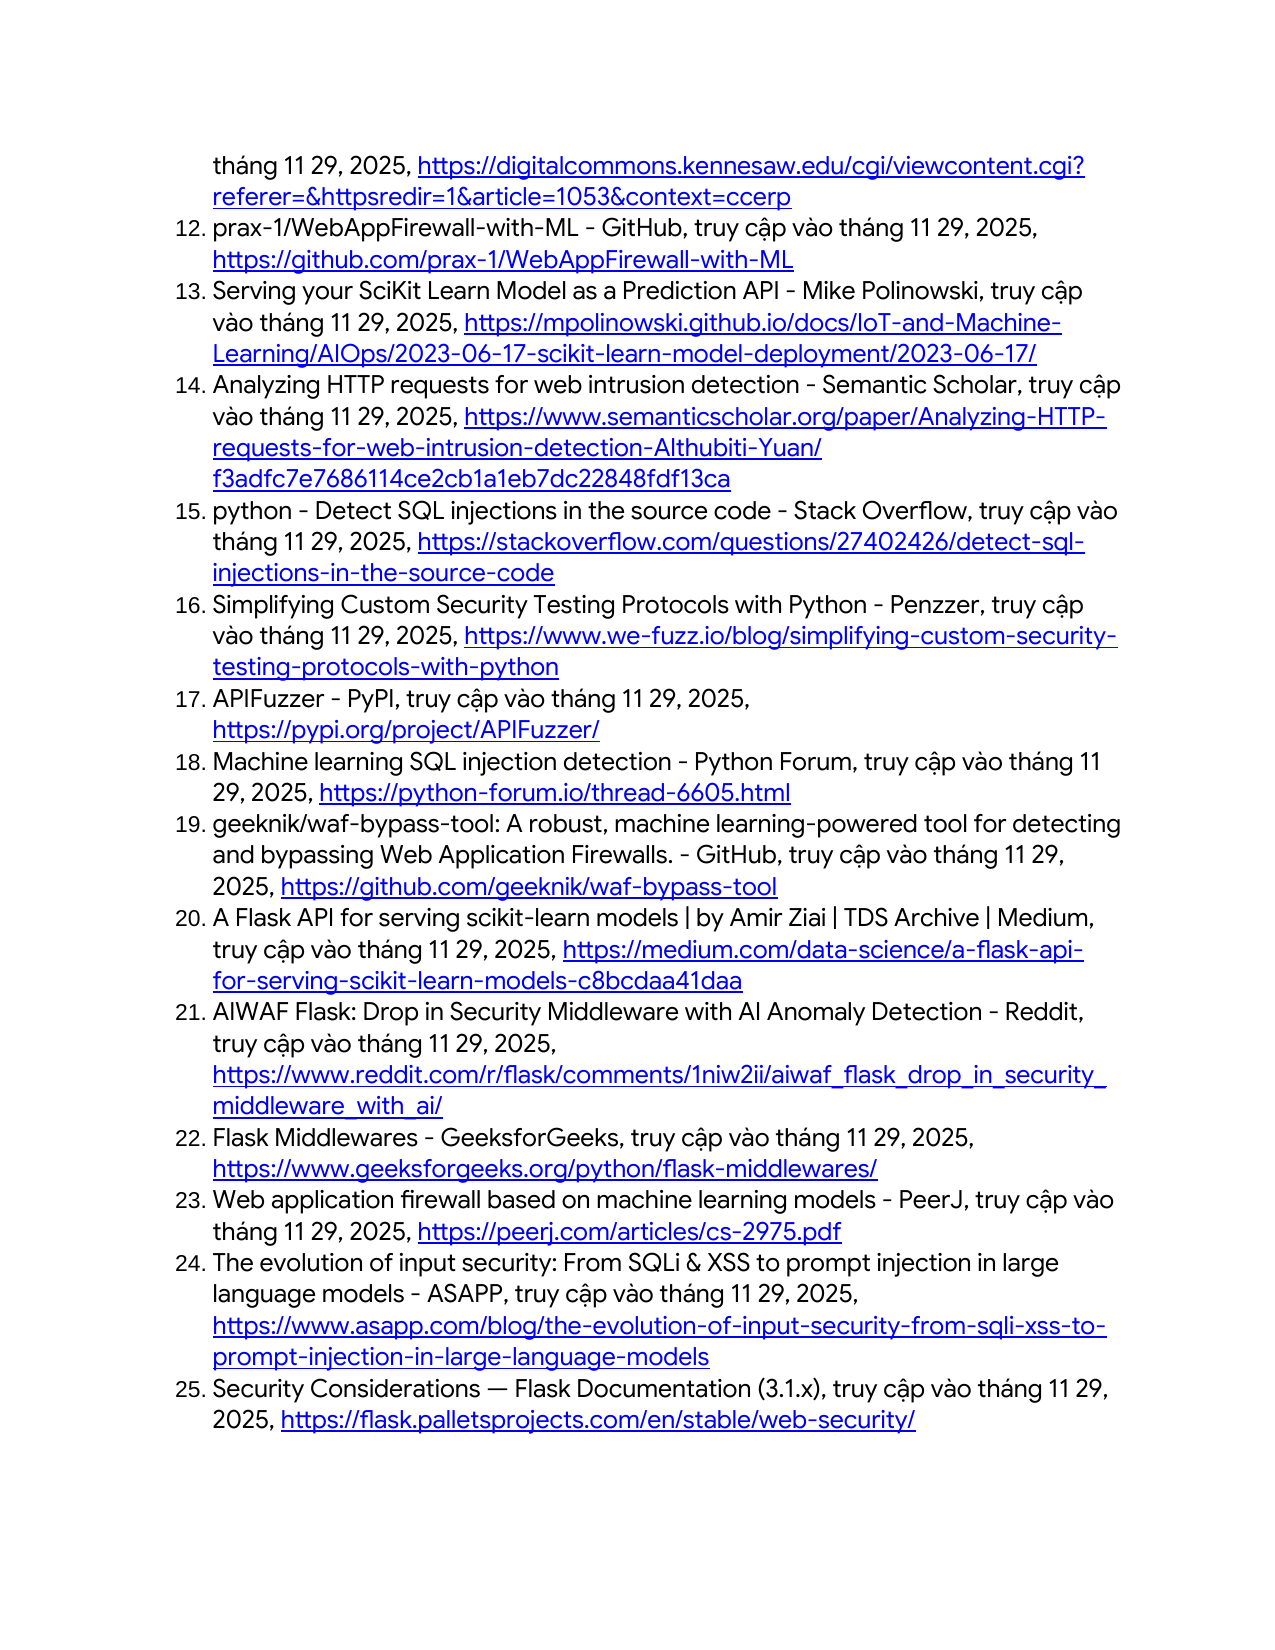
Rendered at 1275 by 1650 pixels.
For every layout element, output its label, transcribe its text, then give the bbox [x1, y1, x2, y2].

list Security Considerations — Flask Documentation (3.1.x), truy cập vào tháng 11 29, 2025, https://flask.palletsprojects.com/en/stable/web-security/ [175, 1373, 1125, 1436]
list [175, 150, 1125, 213]
list Flask Middlewares - GeeksforGeeks, truy cập vào tháng 11 29, 2025, https://www.geeksforgeeks.org/python/flask-middlewares/ [175, 1122, 1125, 1185]
list Serving your SciKit Learn Model as a Prediction API - Mike Polinowski, truy cập vào tháng 11 29, 2025, https://mpolinowski.github.io/docs/IoT-and-Machine-Learning/AIOps/2023-06-17-scikit-learn-model-deployment/2023-06-17/ [175, 275, 1125, 369]
list AIWAF Flask: Drop in Security Middleware with AI Anomaly Detection - Reddit, truy cập vào tháng 11 29, 2025, https://www.reddit.com/r/flask/comments/1niw2ii/aiwaf_flask_drop_in_security_middleware_with_ai/ [175, 997, 1125, 1122]
list Simplifying Custom Security Testing Protocols with Python - Penzzer, truy cập vào tháng 11 29, 2025, https://www.we-fuzz.io/blog/simplifying-custom-security-testing-protocols-with-python [175, 589, 1125, 683]
list python - Detect SQL injections in the source code - Stack Overflow, truy cập vào tháng 11 29, 2025, https://stackoverflow.com/questions/27402426/detect-sql-injections-in-the-source-code [175, 495, 1125, 589]
list The evolution of input security: From SQLi & XSS to prompt injection in large language models - ASAPP, truy cập vào tháng 11 29, 2025, https://www.asapp.com/blog/the-evolution-of-input-security-from-sqli-xss-to-prompt-injection-in-large-language-models [175, 1247, 1125, 1373]
list Analyzing HTTP requests for web intrusion detection - Semantic Scholar, truy cập vào tháng 11 29, 2025, https://www.semanticscholar.org/paper/Analyzing-HTTP-requests-for-web-intrusion-detection-Althubiti-Yuan/f3adfc7e7686114ce2cb1a1eb7dc22848fdf13ca [175, 369, 1125, 495]
list prax-1/WebAppFirewall-with-ML - GitHub, truy cập vào tháng 11 29, 2025, https://github.com/prax-1/WebAppFirewall-with-ML [175, 213, 1125, 275]
list Web application firewall based on machine learning models - PeerJ, truy cập vào tháng 11 29, 2025, https://peerj.com/articles/cs-2975.pdf [175, 1185, 1125, 1247]
list Machine learning SQL injection detection - Python Forum, truy cập vào tháng 11 29, 2025, https://python-forum.io/thread-6605.html [175, 746, 1125, 808]
list A Flask API for serving scikit-learn models | by Amir Ziai | TDS Archive | Medium, truy cập vào tháng 11 29, 2025, https://medium.com/data-science/a-flask-api-for-serving-scikit-learn-models-c8bcdaa41daa [175, 902, 1125, 997]
list geeknik/waf-bypass-tool: A robust, machine learning-powered tool for detecting and bypassing Web Application Firewalls. - GitHub, truy cập vào tháng 11 29, 2025, https://github.com/geeknik/waf-bypass-tool [175, 808, 1125, 902]
list APIFuzzer - PyPI, truy cập vào tháng 11 29, 2025, https://pypi.org/project/APIFuzzer/ [175, 683, 1125, 746]
